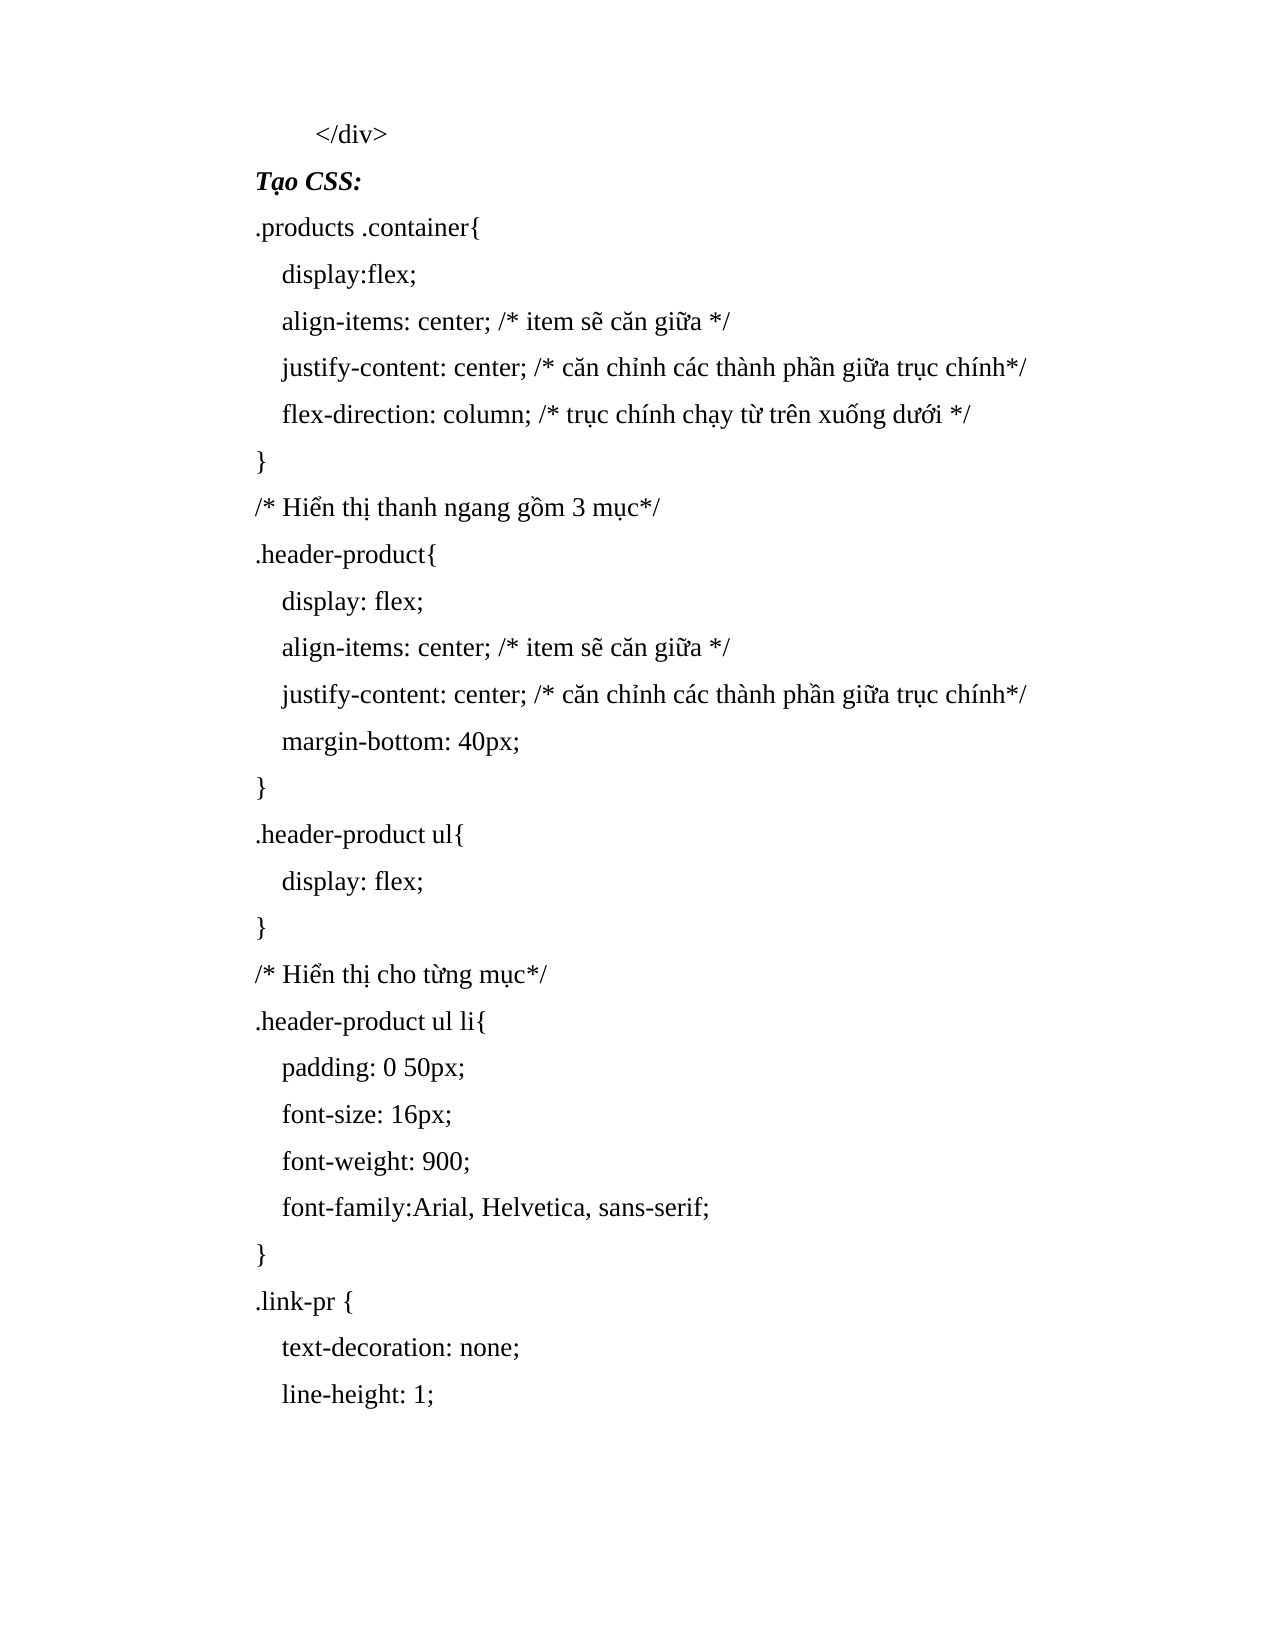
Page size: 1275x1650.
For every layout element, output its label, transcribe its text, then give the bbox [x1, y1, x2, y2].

text } [179, 1238, 1167, 1269]
text justify-content: center; /* căn chỉnh các thành phần giữa trục chính*/ [179, 352, 1167, 383]
text text-decoration: none; [179, 1332, 1167, 1363]
text Tạo CSS: [179, 165, 1167, 196]
text display:flex; [179, 258, 1167, 289]
text align-items: center; /* item sẽ căn giữa */ [179, 632, 1167, 663]
text .header-product{ [179, 538, 1167, 569]
text display: flex; [179, 585, 1167, 616]
text font-weight: 900; [179, 1145, 1167, 1176]
text font-size: 16px; [179, 1098, 1167, 1129]
text .link-pr { [179, 1285, 1167, 1316]
text .products .container{ [179, 212, 1167, 243]
text .header-product ul li{ [179, 1005, 1167, 1036]
text flex-direction: column; /* trục chính chạy từ trên xuống dưới */ [179, 398, 1167, 429]
text /* Hiển thị cho từng mục*/ [179, 958, 1167, 989]
text line-height: 1; [179, 1378, 1167, 1409]
text .header-product ul{ [179, 818, 1167, 849]
text justify-content: center; /* căn chỉnh các thành phần giữa trục chính*/ [179, 678, 1167, 709]
text font-family:Arial, Helvetica, sans-serif; [179, 1192, 1167, 1223]
text } [179, 445, 1167, 476]
text } [179, 772, 1167, 803]
text </div> [179, 118, 1167, 149]
text display: flex; [179, 865, 1167, 896]
text } [179, 912, 1167, 943]
text /* Hiển thị thanh ngang gồm 3 mục*/ [179, 492, 1167, 523]
text margin-bottom: 40px; [179, 725, 1167, 756]
text padding: 0 50px; [179, 1052, 1167, 1083]
text align-items: center; /* item sẽ căn giữa */ [179, 305, 1167, 336]
